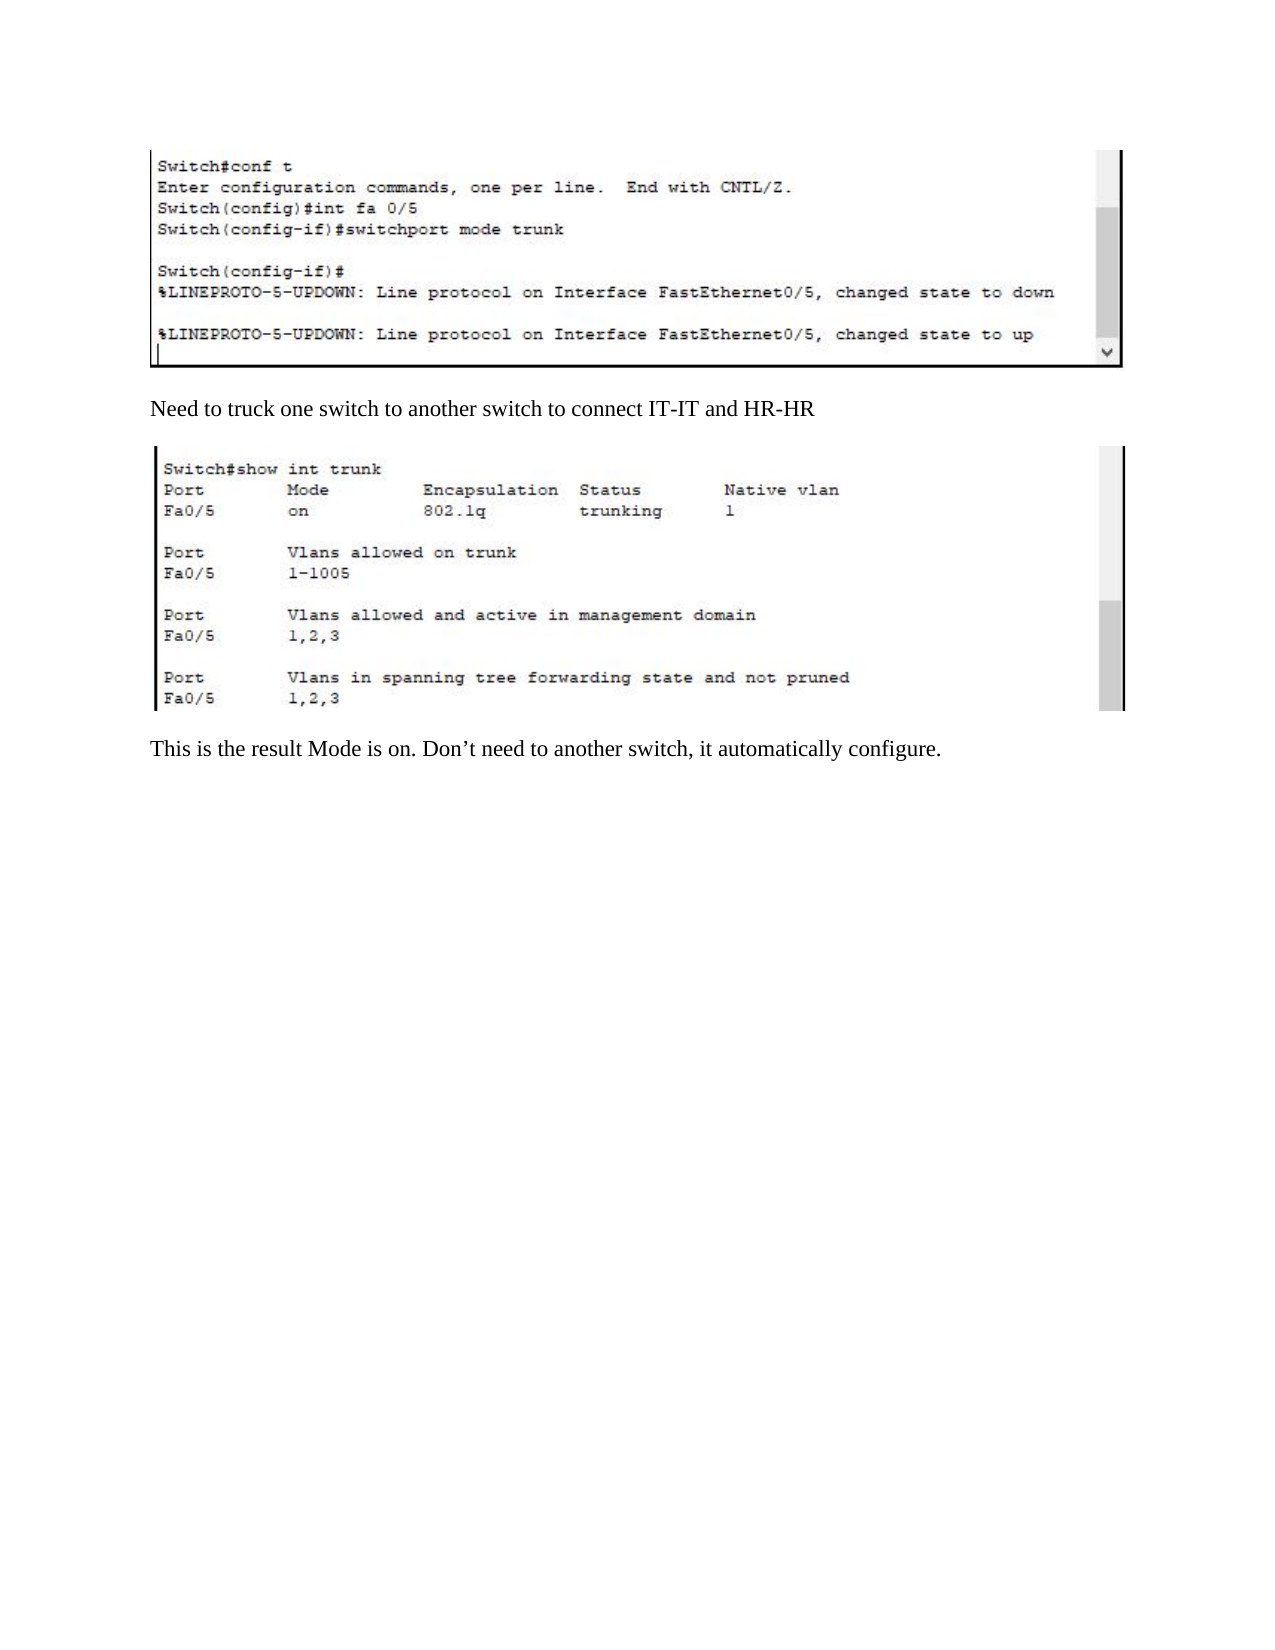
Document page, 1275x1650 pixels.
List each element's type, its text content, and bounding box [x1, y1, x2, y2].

picture [150, 150, 1125, 371]
text Need to truck one switch to another switch to connect IT-IT and HR-HR [150, 395, 1125, 422]
picture [150, 446, 1125, 711]
text This is the result Mode is on. Don’t need to another switch, it automatically configure. [150, 736, 1125, 762]
